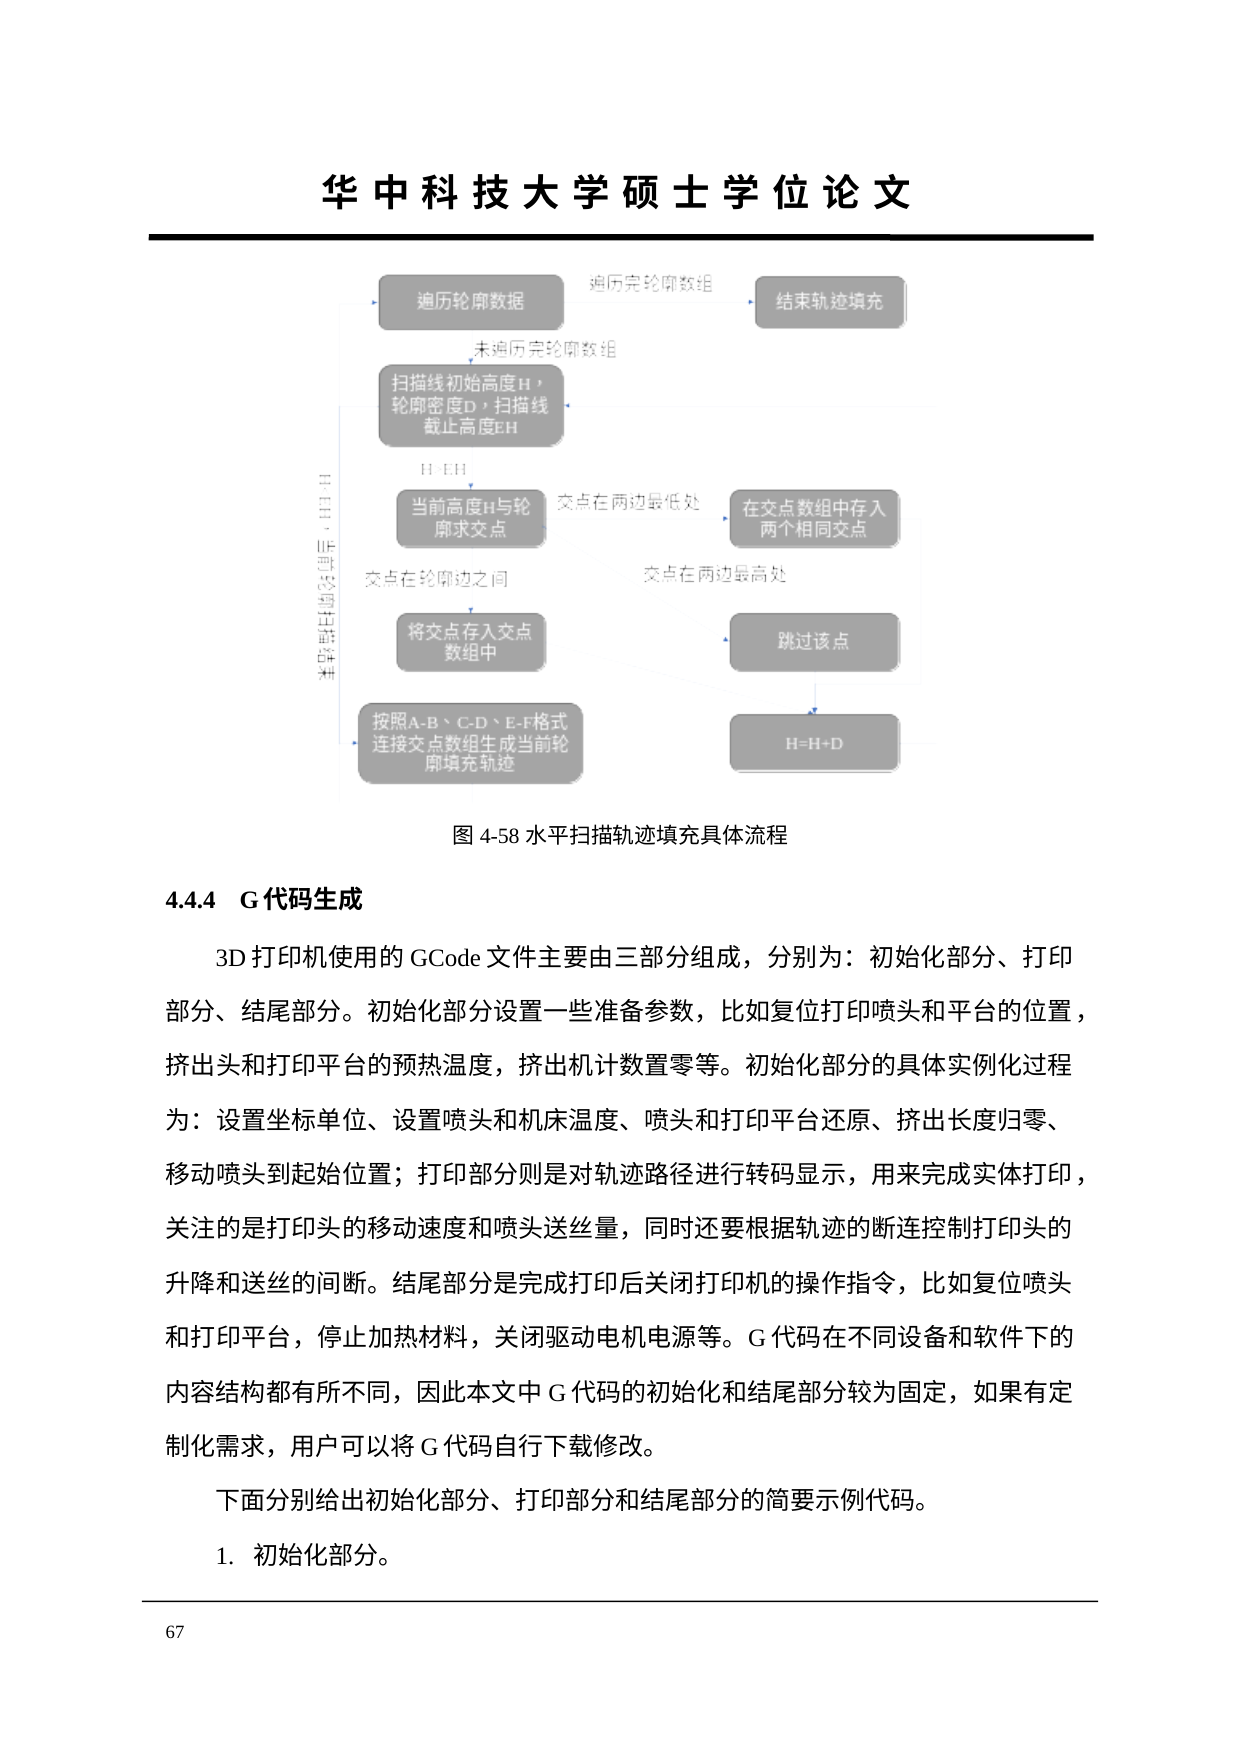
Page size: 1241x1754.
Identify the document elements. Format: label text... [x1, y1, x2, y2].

text 3D打印机使用的GCode文件主要由三部分组成，分别为：初始化部分、打印部分、结尾部分。初始化部分设置一些准备参数，比如复位打印喷头和平台的位置，挤出头和打印平台的预热温度，挤出机计数置零等。初始化部分的具体实例化过程为：设置坐标单位、设置喷头和机床温度、喷头和打印平台还原、挤出长度归零、移动喷头到起始位置；打印部分则是对轨迹路径进行转码显示，用来完成实体打印，关注的是打印头的移动速度和喷头送丝量，同时还要根据轨迹的断连控制打印头的升降和送丝的间断。结尾部分是完成打印后关闭打印机的操作指令，比如复位喷头和打印平台，停止加热材料，关闭驱动电机电源等。G代码在不同设备和软件下的内容结构都有所不同，因此本文中G代码的初始化和结尾部分较为固定，如果有定制化需求，用户可以将G代码自行下载修改。 [165, 937, 1075, 1463]
list 初始化部分。 [215, 1535, 1075, 1571]
subtitle G代码生成 [165, 880, 1075, 916]
text 下面分别给出初始化部分、打印部分和结尾部分的简要示例代码。 [165, 1481, 1075, 1517]
